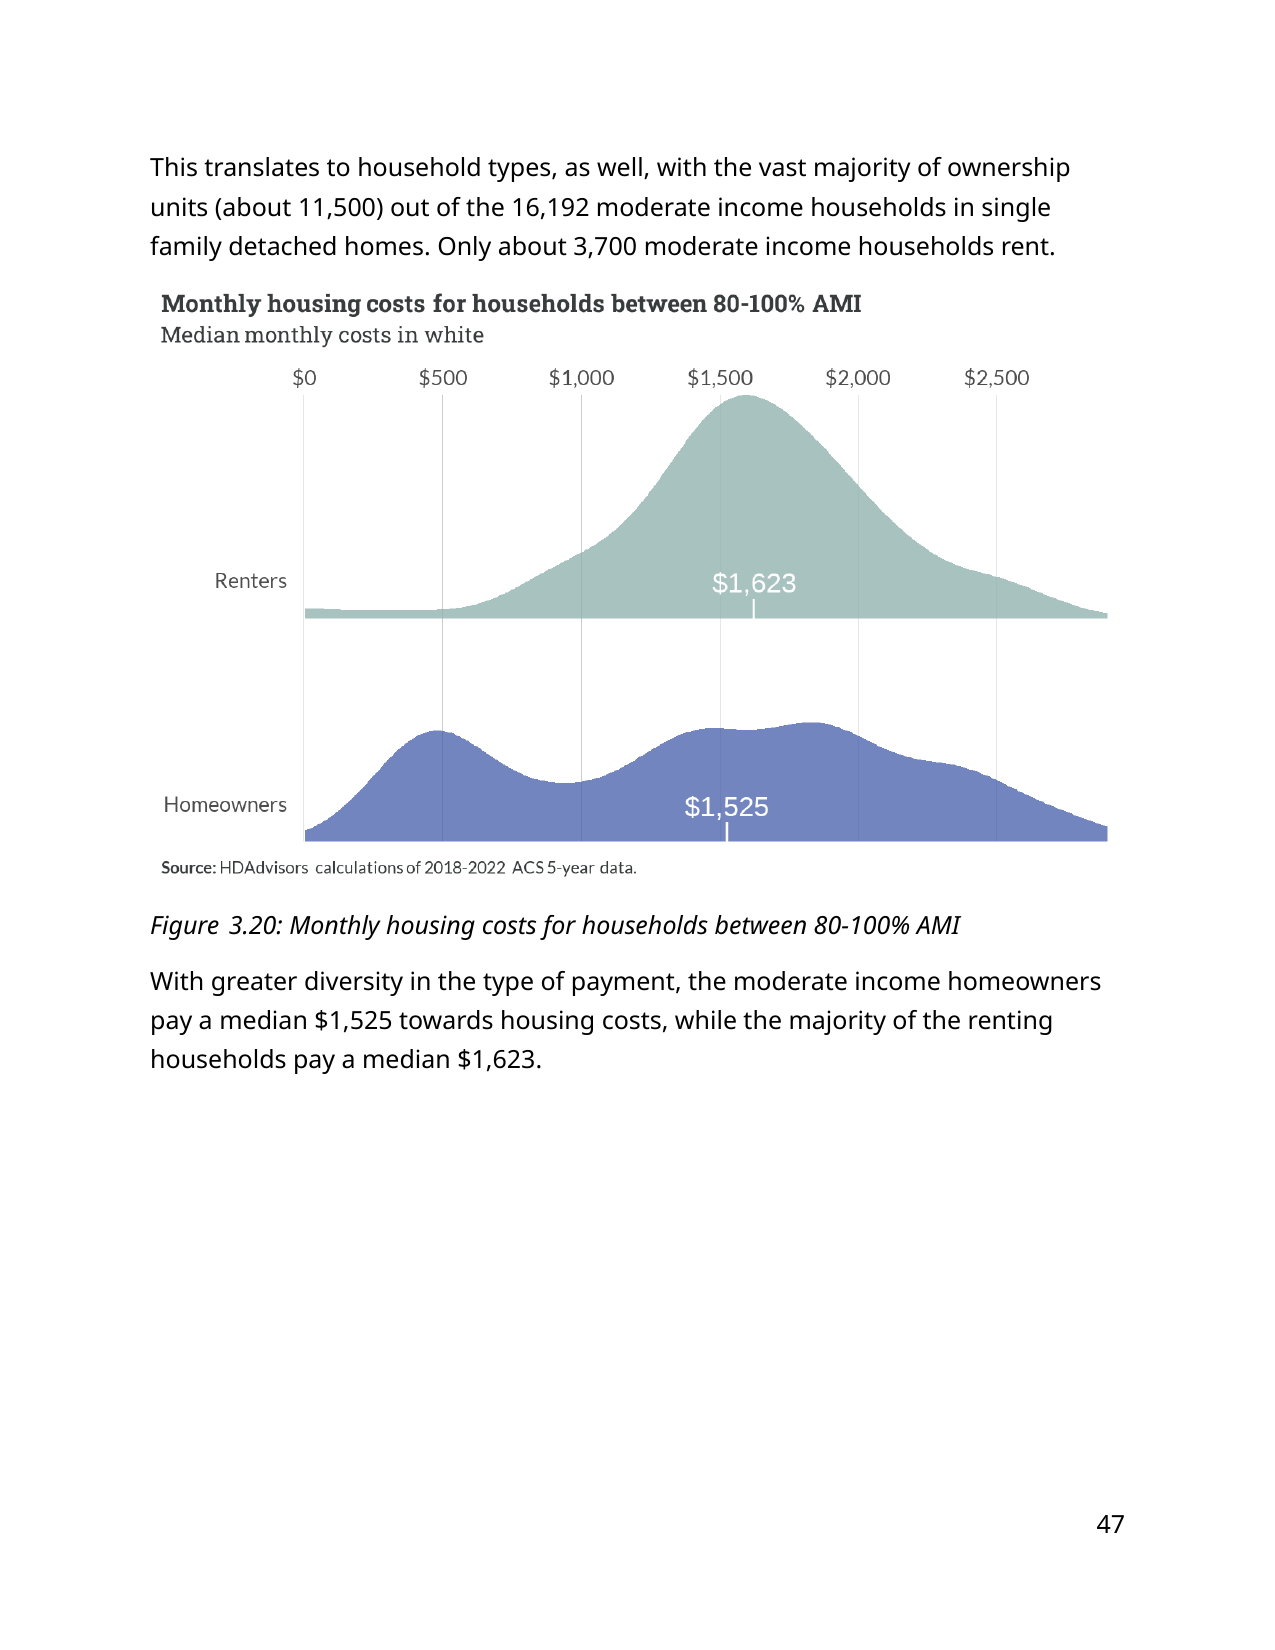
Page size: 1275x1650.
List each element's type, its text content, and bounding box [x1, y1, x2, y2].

text Figure 3.20: Monthly housing costs for households between 80-100% AMI [150, 908, 1125, 942]
text This translates to household types, as well, with the vast majority of ownership units (about 11,500) out of the 16,192 moderate income households in single family detached homes. Only about 3,700 moderate income households rent. [150, 150, 1125, 262]
text With greater diversity in the type of payment, the moderate income homeowners pay a median $1,525 towards housing costs, while the majority of the renting households pay a median $1,623. [150, 964, 1125, 1076]
picture [150, 284, 1125, 887]
